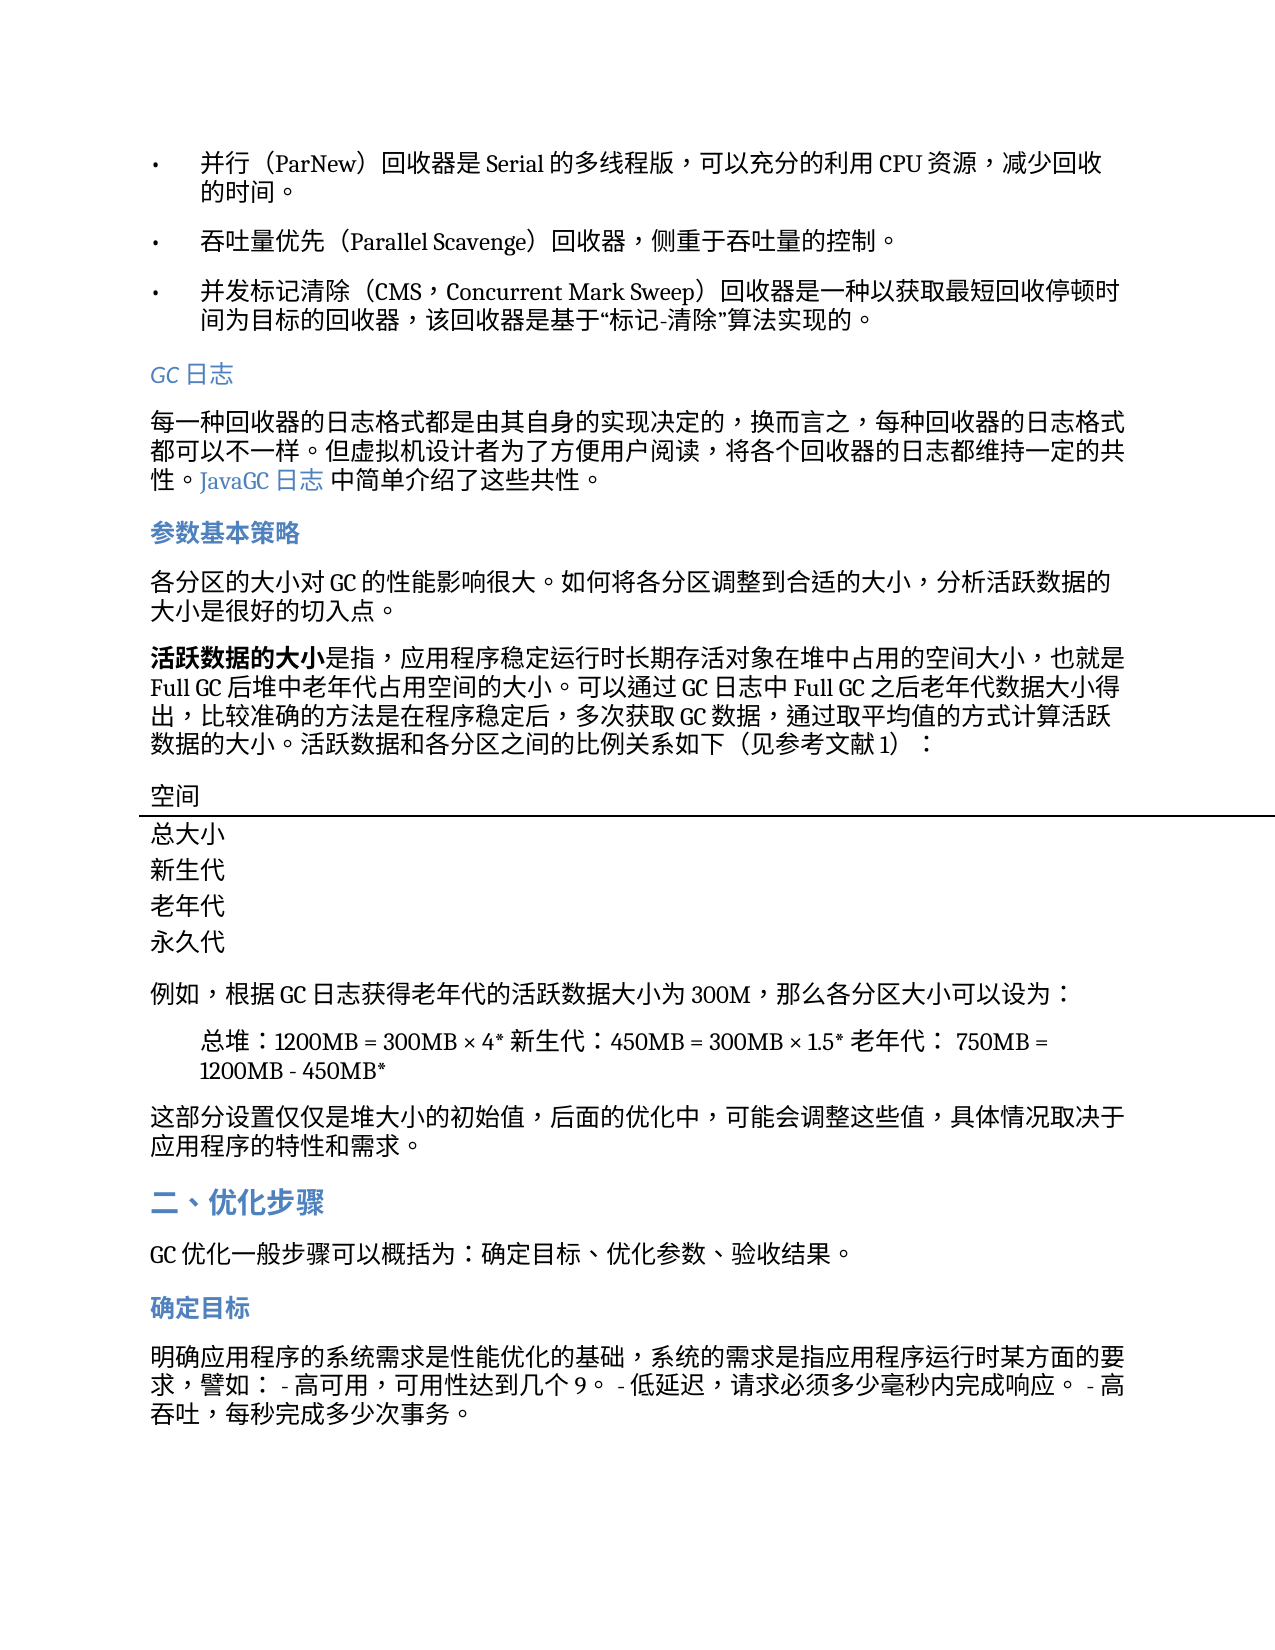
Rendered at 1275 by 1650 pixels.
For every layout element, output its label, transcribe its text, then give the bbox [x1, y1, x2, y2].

text 总堆：1200MB = 300MB × 4* 新生代：450MB = 300MB × 1.5* 老年代： 750MB = 1200MB - 450MB* [200, 1028, 1075, 1086]
text 明确应用程序的系统需求是性能优化的基础，系统的需求是指应用程序运行时某方面的要求，譬如： - 高可用，可用性达到几个9。 - 低延迟，请求必须多少毫秒内完成响应。 - 高吞吐，每秒完成多少次事务。 [150, 1343, 1125, 1430]
table_cell 总大小 [139, 817, 1275, 853]
subtitle GC日志 [150, 356, 1125, 390]
list 并发标记清除（CMS，Concurrent Mark Sweep）回收器是一种以获取最短回收停顿时间为目标的回收器，该回收器是基于“标记-清除”算法实现的。 [150, 278, 1125, 335]
text 各分区的大小对GC的性能影响很大。如何将各分区调整到合适的大小，分析活跃数据的大小是很好的切入点。 [150, 569, 1125, 626]
table_cell 老年代 [139, 889, 1275, 926]
table_cell 新生代 [139, 853, 1275, 889]
subtitle 确定目标 [150, 1291, 1125, 1325]
list 并行（ParNew）回收器是Serial的多线程版，可以充分的利用CPU资源，减少回收的时间。 [150, 150, 1125, 207]
text GC优化一般步骤可以概括为：确定目标、优化参数、验收结果。 [150, 1241, 1125, 1270]
text 例如，根据GC日志获得老年代的活跃数据大小为300M，那么各分区大小可以设为： [150, 981, 1125, 1009]
subtitle 二、优化步骤 [150, 1183, 1125, 1222]
table_header 空间 [139, 779, 1275, 815]
subtitle 参数基本策略 [150, 516, 1125, 550]
table_cell 永久代 [139, 926, 1275, 962]
list 吞吐量优先（Parallel Scavenge）回收器，侧重于吞吐量的控制。 [150, 228, 1125, 257]
text 这部分设置仅仅是堆大小的初始值，后面的优化中，可能会调整这些值，具体情况取决于应用程序的特性和需求。 [150, 1104, 1125, 1162]
text 每一种回收器的日志格式都是由其自身的实现决定的，换而言之，每种回收器的日志格式都可以不一样。但虚拟机设计者为了方便用户阅读，将各个回收器的日志都维持一定的共性。JavaGC日志 中简单介绍了这些共性。 [150, 409, 1125, 495]
text 活跃数据的大小是指，应用程序稳定运行时长期存活对象在堆中占用的空间大小，也就是Full GC后堆中老年代占用空间的大小。可以通过GC日志中Full GC之后老年代数据大小得出，比较准确的方法是在程序稳定后，多次获取GC数据，通过取平均值的方式计算活跃数据的大小。活跃数据和各分区之间的比例关系如下（见参考文献1）： [150, 645, 1125, 760]
